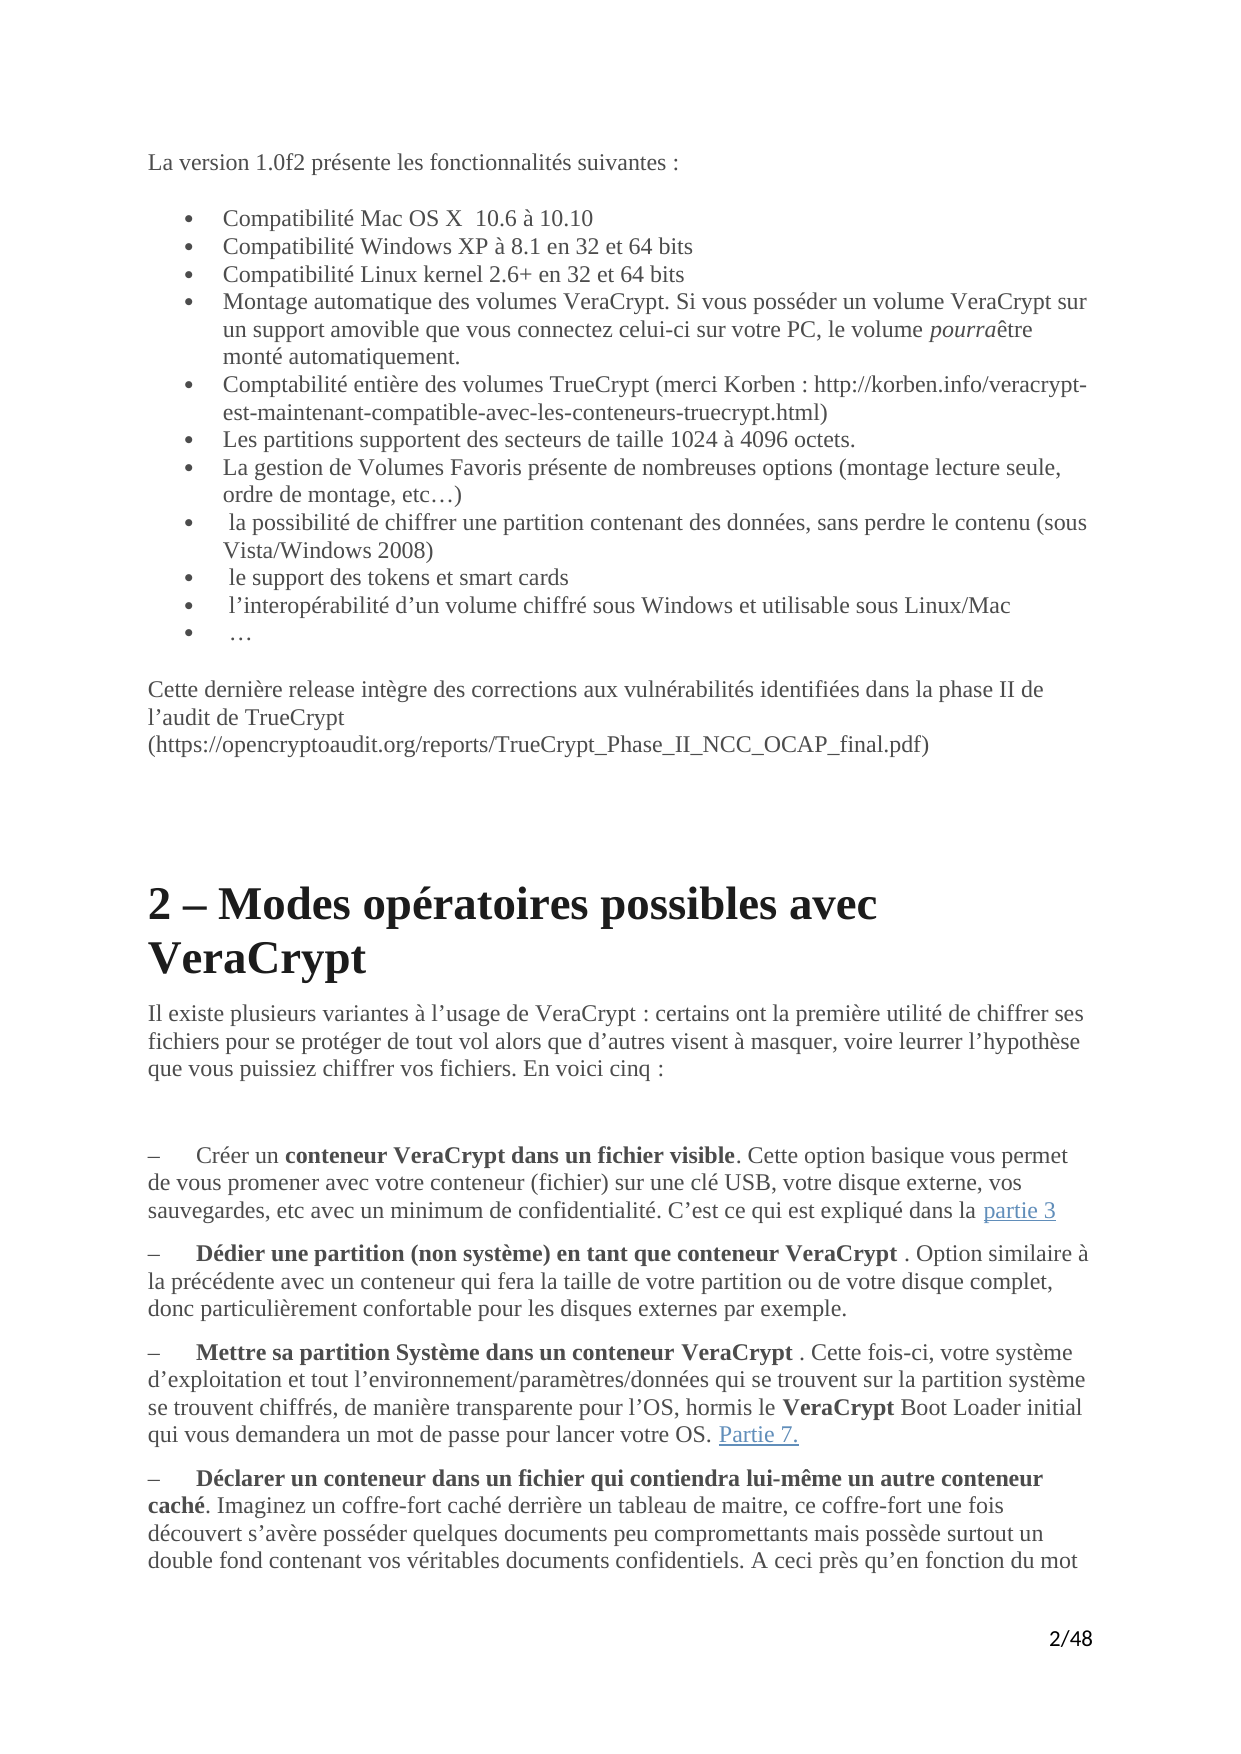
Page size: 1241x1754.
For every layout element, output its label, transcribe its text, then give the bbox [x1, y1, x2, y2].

list Compatibilité Linux kernel 2.6+ en 32 et 64 bits [185, 259, 1093, 287]
list Compatibilité Mac OS X 10.6 à 10.10 [185, 204, 1093, 232]
list Les partitions supportent des secteurs de taille 1024 à 4096 octets. [185, 425, 1093, 453]
list … [185, 618, 1093, 646]
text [148, 1464, 1093, 1574]
text La version 1.0f2 présente les fonctionnalités suivantes : [148, 148, 1093, 175]
text – Créer un conteneur VeraCrypt dans un fichier visible. Cette option basique vous permet de vous promener avec votre conteneur (fichier) sur une clé USB, votre disque externe, vos sauvegardes, etc avec un minimum de confidentialité. C’est ce qui est expliqué dans la partie 3 [148, 1141, 1093, 1223]
text Il existe plusieurs variantes à l’usage de VeraCrypt : certains ont la première utilité de chiffrer ses fichiers pour se protéger de tout vol alors que d’autres visent à masquer, voire leurrer l’hypothèse que vous puissiez chiffrer vos fichiers. En voici cinq : [148, 999, 1093, 1082]
list Montage automatique des volumes VeraCrypt. Si vous posséder un volume VeraCrypt sur un support amovible que vous connectez celui-ci sur votre PC, le volume pourraêtre monté automatiquement. [185, 287, 1093, 370]
list l’interopérabilité d’un volume chiffré sous Windows et utilisable sous Linux/Mac [185, 591, 1093, 618]
text – Dédier une partition (non système) en tant que conteneur VeraCrypt . Option similaire à la précédente avec un conteneur qui fera la taille de votre partition ou de votre disque complet, donc particulièrement confortable pour les disques externes par exemple. [148, 1239, 1093, 1322]
text – Mettre sa partition Système dans un conteneur VeraCrypt . Cette fois-ci, votre système d’exploitation et tout l’environnement/paramètres/données qui se trouvent sur la partition système se trouvent chiffrés, de manière transparente pour l’OS, hormis le VeraCrypt Boot Loader initial qui vous demandera un mot de passe pour lancer votre OS. Partie 7. [148, 1338, 1093, 1448]
list Comptabilité entière des volumes TrueCrypt (merci Korben : http://korben.info/veracrypt-est-maintenant-compatible-avec-les-conteneurs-truecrypt.html) [185, 370, 1093, 425]
text Cette dernière release intègre des corrections aux vulnérabilités identifiées dans la phase II de l’audit de TrueCrypt (https://opencryptoaudit.org/reports/TrueCrypt_Phase_II_NCC_OCAP_final.pdf) [148, 675, 1093, 758]
list le support des tokens et smart cards [185, 563, 1093, 591]
list la possibilité de chiffrer une partition contenant des données, sans perdre le contenu (sous Vista/Windows 2008) [185, 508, 1093, 563]
list La gestion de Volumes Favoris présente de nombreuses options (montage lecture seule, ordre de montage, etc…) [185, 453, 1093, 508]
list Compatibilité Windows XP à 8.1 en 32 et 64 bits [185, 232, 1093, 259]
text 2 – Modes opératoires possibles avec VeraCrypt [148, 876, 1093, 983]
